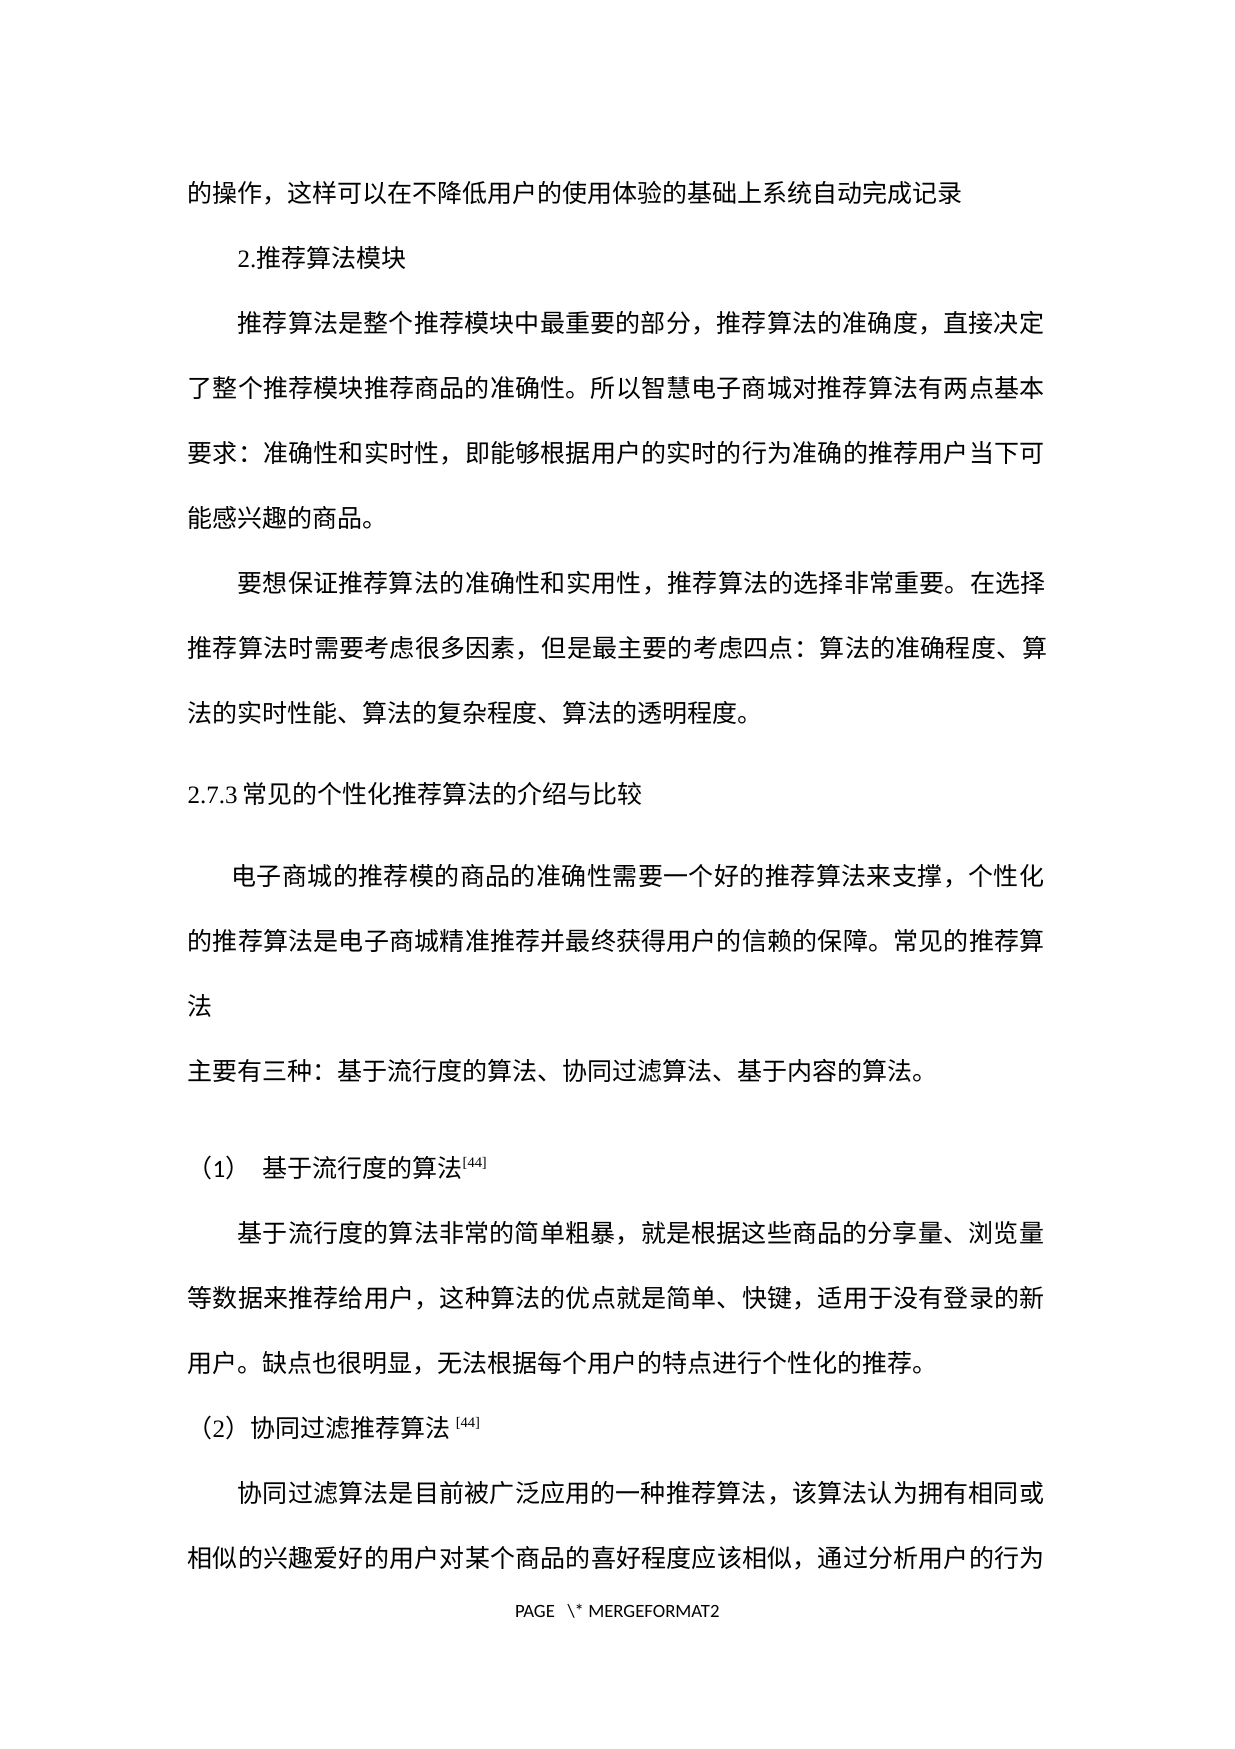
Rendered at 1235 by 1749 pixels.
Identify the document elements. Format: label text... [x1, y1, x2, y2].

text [187, 159, 1047, 224]
text 电子商城的推荐模的商品的准确性需要一个好的推荐算法来支撑，个性化的推荐算法是电子商城精准推荐并最终获得用户的信赖的保障。常见的推荐算法 [187, 842, 1047, 1037]
text 主要有三种：基于流行度的算法、协同过滤算法、基于内容的算法。 [187, 1037, 1047, 1102]
text 要想保证推荐算法的准确性和实用性，推荐算法的选择非常重要。在选择推荐算法时需要考虑很多因素，但是最主要的考虑四点：算法的准确程度、算法的实时性能、算法的复杂程度、算法的透明程度。 [187, 549, 1047, 744]
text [187, 1459, 1047, 1589]
text 推荐算法是整个推荐模块中最重要的部分，推荐算法的准确度，直接决定了整个推荐模块推荐商品的准确性。所以智慧电子商城对推荐算法有两点基本要求：准确性和实时性，即能够根据用户的实时的行为准确的推荐用户当下可能感兴趣的商品。 [187, 289, 1047, 549]
text 2.7.3常见的个性化推荐算法的介绍与比较 [187, 760, 1047, 825]
text 基于流行度的算法非常的简单粗暴，就是根据这些商品的分享量、浏览量等数据来推荐给用户，这种算法的优点就是简单、快键，适用于没有登录的新用户。缺点也很明显，无法根据每个用户的特点进行个性化的推荐。 [187, 1199, 1047, 1394]
text （2）协同过滤推荐算法 [44] [187, 1394, 1047, 1459]
text 2.推荐算法模块 [187, 224, 1047, 289]
list 基于流行度的算法[44] [187, 1134, 1047, 1199]
